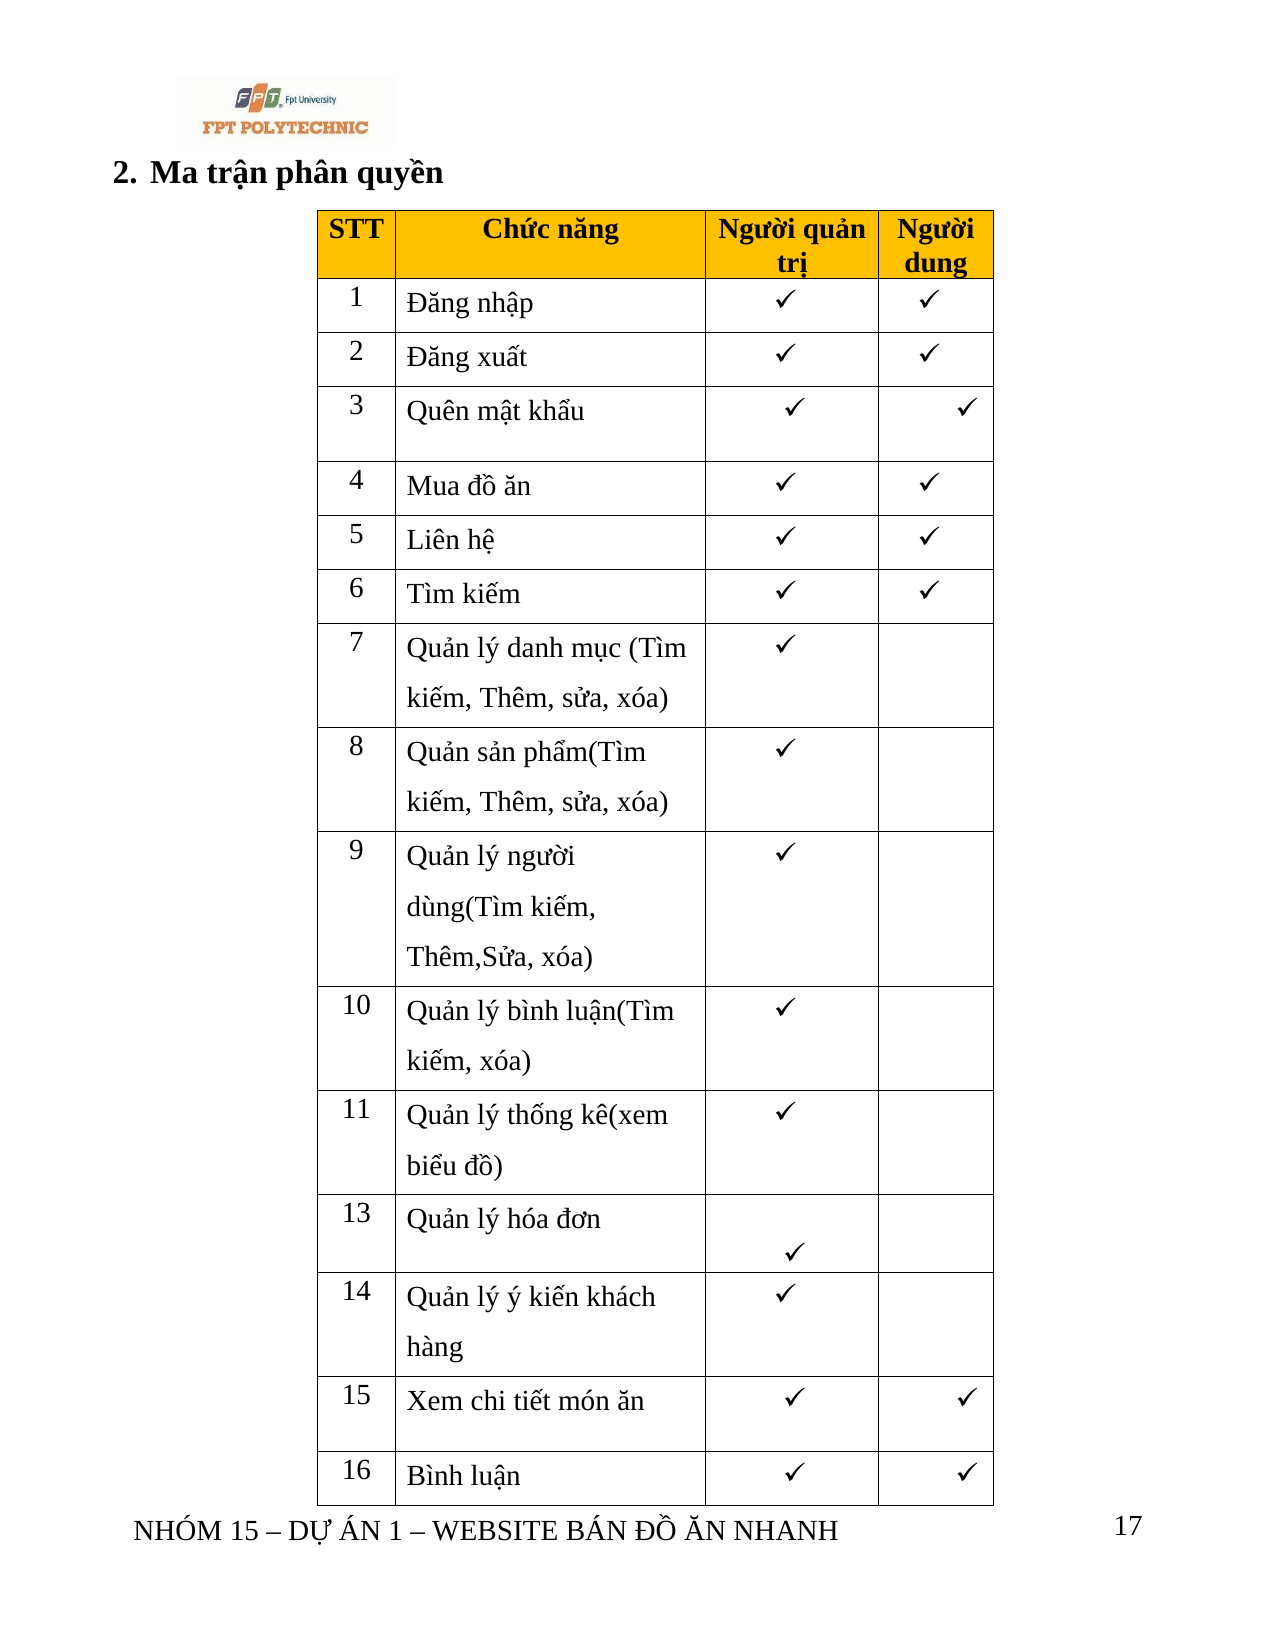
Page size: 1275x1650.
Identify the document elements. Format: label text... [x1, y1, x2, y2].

table_cell Đăng xuất [396, 333, 705, 386]
table_cell 6 [318, 570, 395, 623]
table_cell Mua đồ ăn [396, 462, 705, 515]
table_cell [706, 1452, 878, 1505]
table_cell Quản lý danh mục (Tìm kiếm, Thêm, sửa, xóa) [396, 624, 705, 727]
table_cell Quản lý hóa đơn [396, 1195, 705, 1272]
table_header Chức năng [396, 211, 705, 278]
table_cell [879, 1195, 993, 1272]
table_header Người dung [879, 211, 993, 278]
table_cell [879, 516, 993, 569]
table_cell [706, 462, 878, 515]
table_cell Quản lý người dùng(Tìm kiếm, Thêm,Sửa, xóa) [396, 832, 705, 986]
table_cell Tìm kiếm [396, 570, 705, 623]
table_cell 15 [318, 1377, 395, 1451]
table_cell Liên hệ [396, 516, 705, 569]
table_header STT [318, 211, 395, 278]
table_cell Quản lý bình luận(Tìm kiếm, xóa) [396, 987, 705, 1090]
table_cell [879, 624, 993, 727]
table_cell [706, 570, 878, 623]
table_cell 14 [318, 1273, 395, 1376]
table_cell [706, 1377, 878, 1451]
table_cell [706, 987, 878, 1090]
table_cell 7 [318, 624, 395, 727]
table_cell 8 [318, 728, 395, 831]
table_cell [879, 1377, 993, 1451]
table_cell [879, 387, 993, 461]
table_cell [879, 1452, 993, 1505]
table_cell [706, 728, 878, 831]
table_cell [879, 1273, 993, 1376]
subtitle Ma trận phân quyền [112, 153, 1198, 191]
picture [177, 75, 395, 146]
table_header Người quản trị [706, 211, 878, 278]
table_cell [879, 1091, 993, 1194]
table_cell [706, 333, 878, 386]
table_cell Đăng nhập [396, 279, 705, 332]
table_cell [706, 516, 878, 569]
table_cell [706, 1273, 878, 1376]
table_cell Quản sản phẩm(Tìm kiếm, Thêm, sửa, xóa) [396, 728, 705, 831]
table_cell [879, 832, 993, 986]
table_cell 10 [318, 987, 395, 1090]
table_cell 11 [318, 1091, 395, 1194]
table_cell 9 [318, 832, 395, 986]
table_cell [706, 1091, 878, 1194]
table_cell [706, 279, 878, 332]
table_cell [879, 279, 993, 332]
table_cell Quản lý thống kê(xem biểu đồ) [396, 1091, 705, 1194]
table_cell Xem chi tiết món ăn [396, 1377, 705, 1451]
table_cell 16 [318, 1452, 395, 1505]
table_cell 4 [318, 462, 395, 515]
table_cell 1 [318, 279, 395, 332]
table_cell [879, 462, 993, 515]
table_cell Quản lý ý kiến khách hàng [396, 1273, 705, 1376]
table_cell [879, 728, 993, 831]
table_cell Bình luận [396, 1452, 705, 1505]
table_cell [706, 624, 878, 727]
table_cell 5 [318, 516, 395, 569]
table_cell Quên mật khẩu [396, 387, 705, 461]
table_cell [706, 832, 878, 986]
table_cell [706, 1195, 878, 1272]
table_cell [706, 387, 878, 461]
table_cell [879, 570, 993, 623]
table_cell 3 [318, 387, 395, 461]
table_cell 13 [318, 1195, 395, 1272]
table_cell [879, 333, 993, 386]
table_cell [879, 987, 993, 1090]
table_cell 2 [318, 333, 395, 386]
